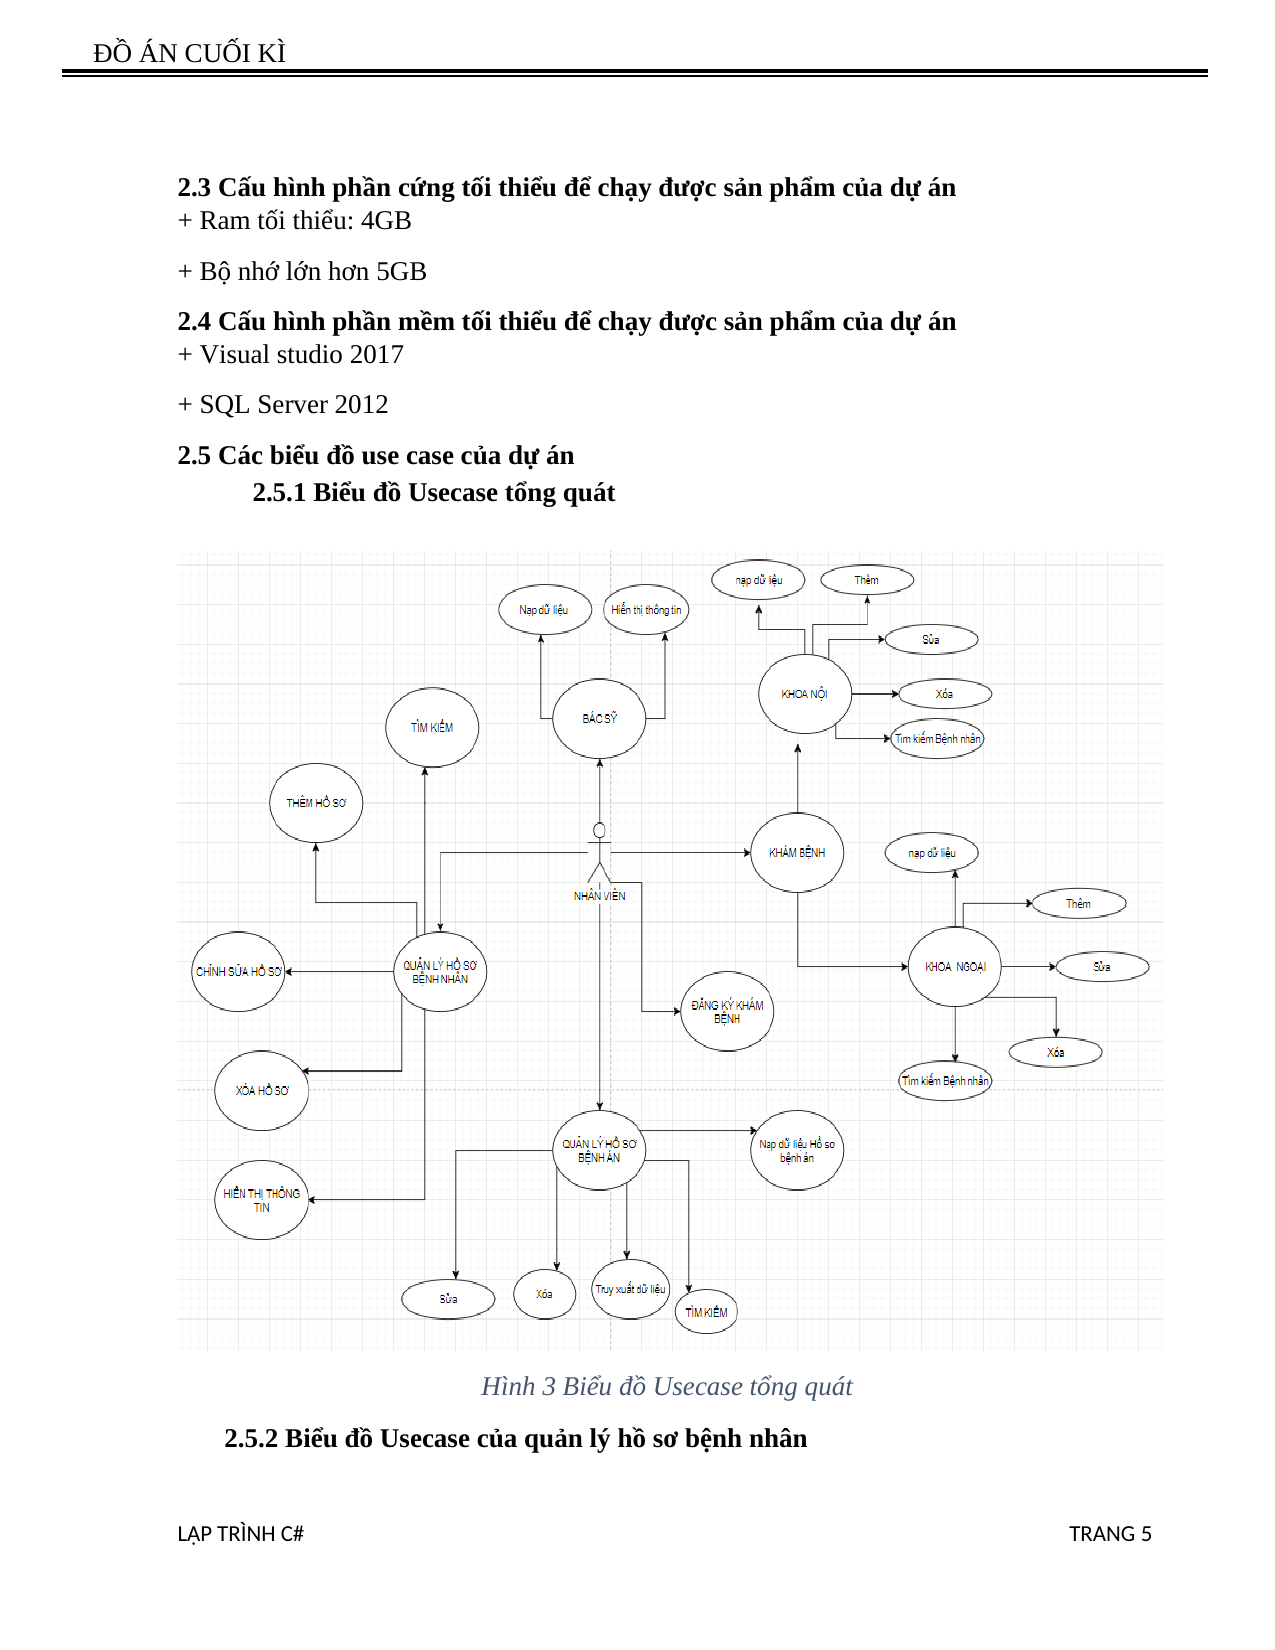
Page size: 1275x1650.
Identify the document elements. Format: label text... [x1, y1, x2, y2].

text + SQL Server 2012 [177, 389, 1157, 420]
text + Visual studio 2017 [177, 338, 1157, 369]
text + Bộ nhớ lớn hơn 5GB [177, 255, 1157, 286]
text Hình 3 Biểu đồ Usecase tổng quát [177, 1370, 1157, 1401]
subtitle 2.4 Cấu hình phần mềm tối thiểu để chạy được sản phẩm của dự án [177, 305, 1157, 336]
picture [177, 551, 1164, 1351]
subtitle 2.5.2 Biểu đồ Usecase của quản lý hồ sơ bệnh nhân [177, 1422, 1157, 1453]
subtitle 2.5.1 Biểu đồ Usecase tổng quát [177, 477, 1157, 508]
subtitle 2.5 Các biểu đồ use case của dự án [177, 439, 1157, 470]
text + Ram tối thiểu: 4GB [177, 204, 1157, 236]
subtitle 2.3 Cấu hình phần cứng tối thiểu để chạy được sản phẩm của dự án [177, 171, 1157, 202]
